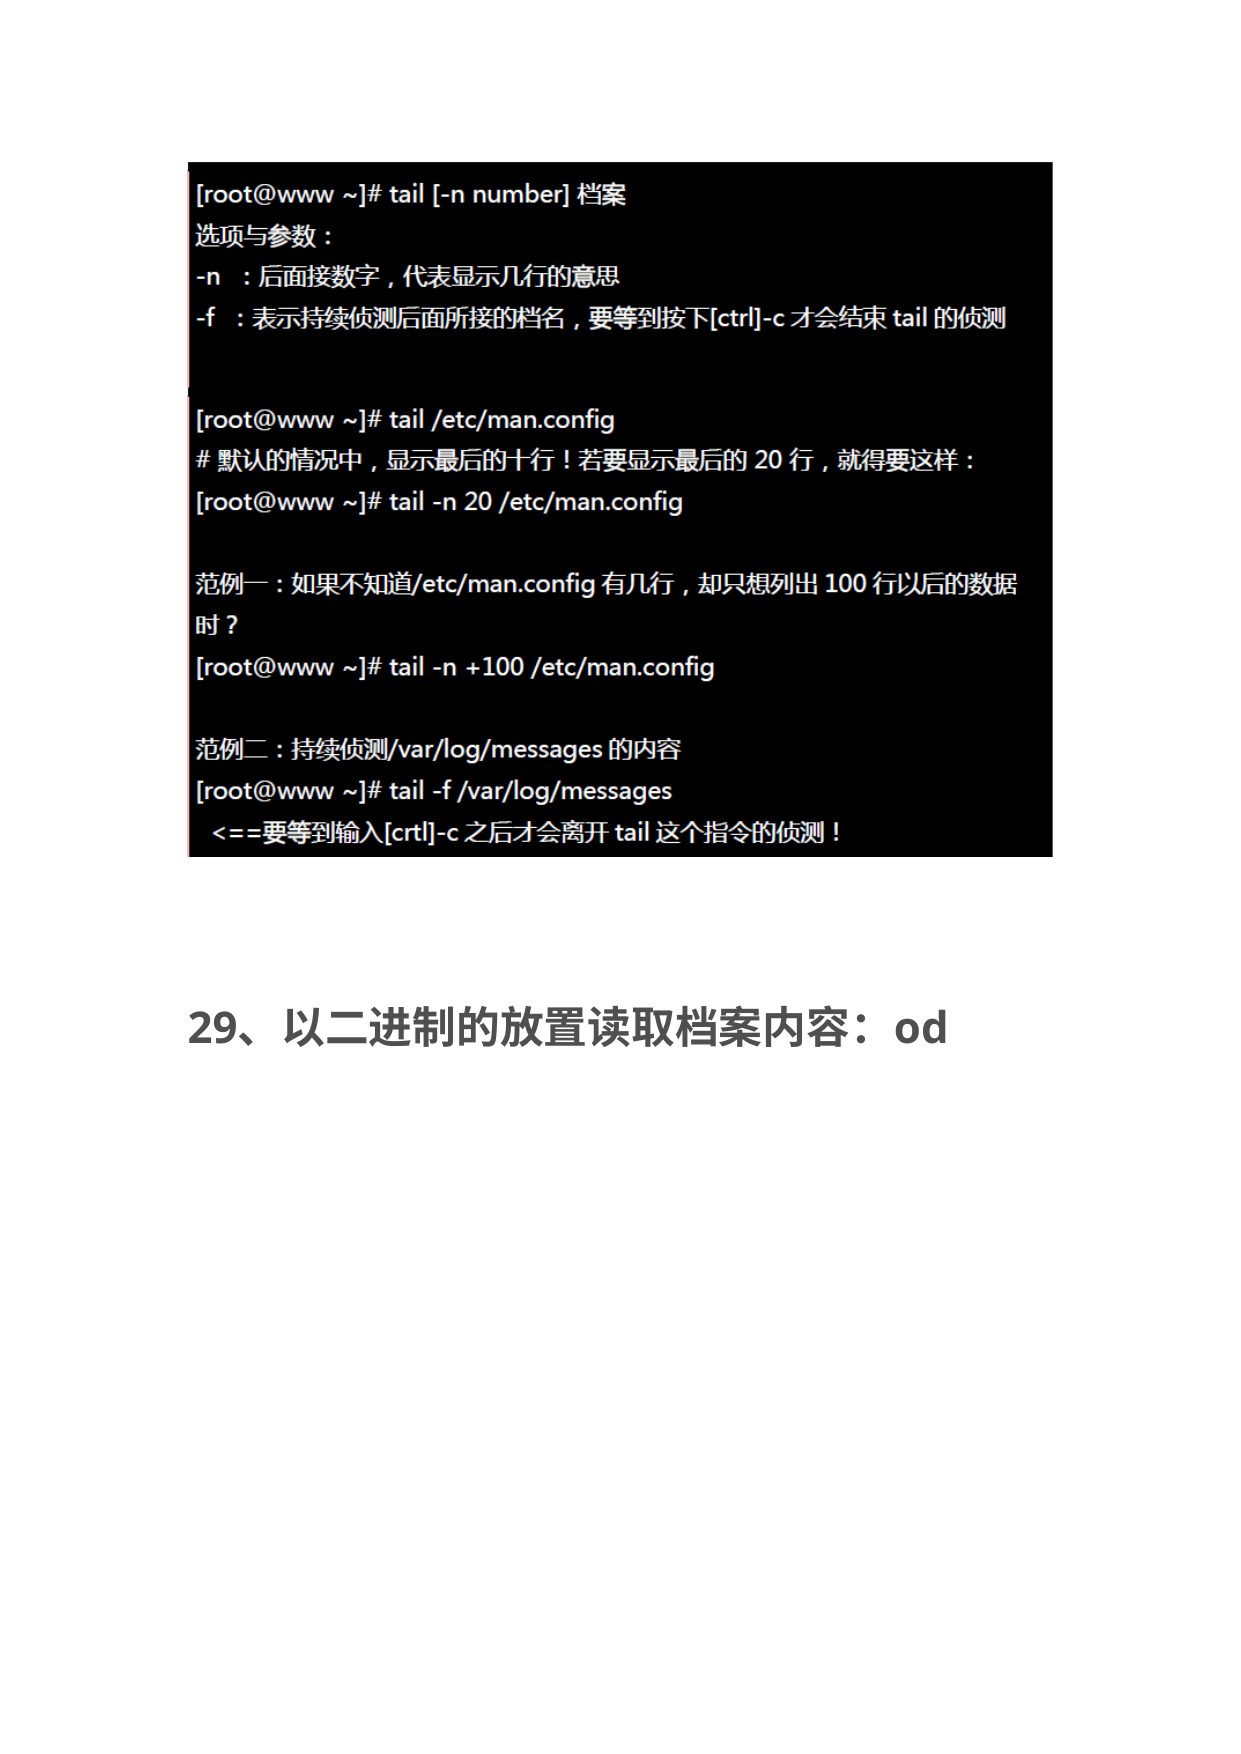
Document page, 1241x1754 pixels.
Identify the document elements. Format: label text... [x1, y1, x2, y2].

picture [187, 162, 1053, 857]
text 29、以二进制的放置读取档案内容：od [187, 992, 1053, 1057]
